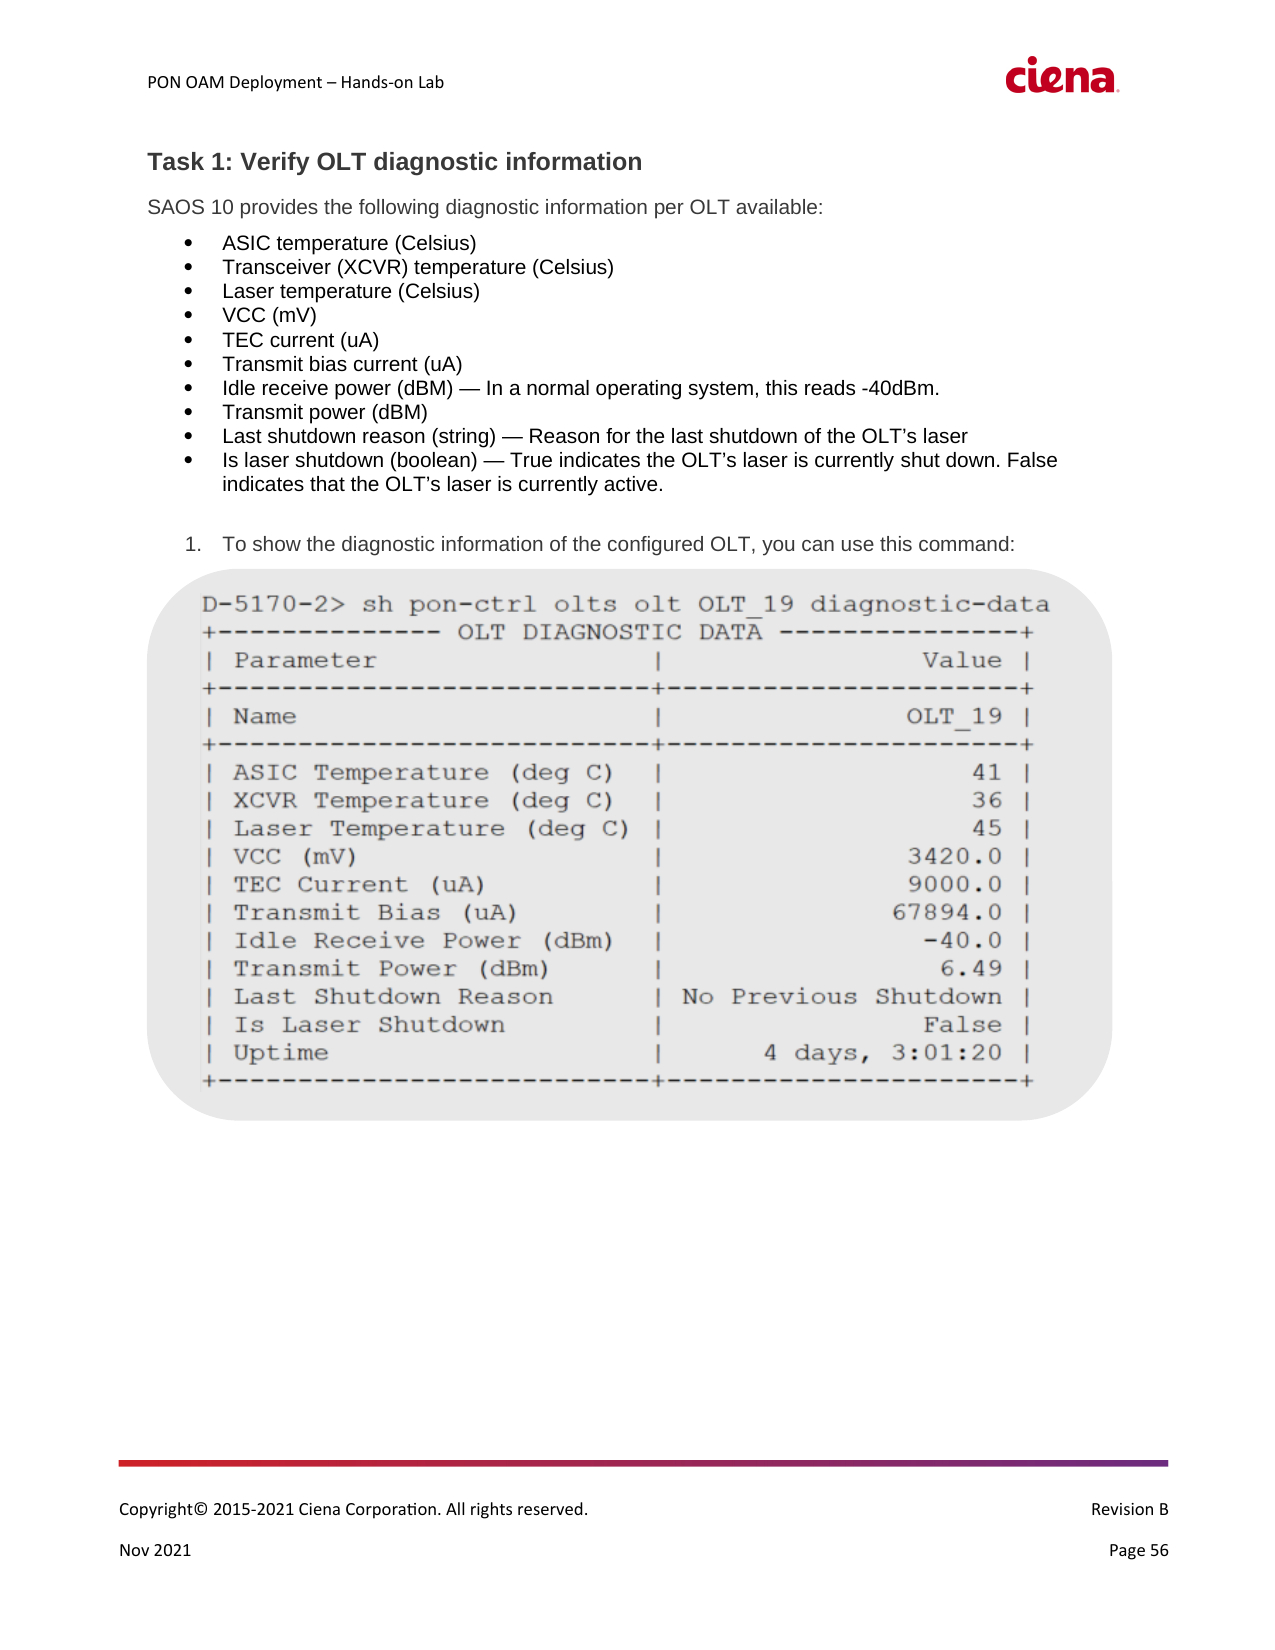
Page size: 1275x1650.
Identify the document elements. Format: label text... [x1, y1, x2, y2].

list Transceiver (XCVR) temperature (Celsius) [184, 255, 1128, 279]
list ASIC temperature (Celsius) [184, 231, 1128, 255]
picture [118, 1460, 1169, 1467]
picture [1002, 54, 1124, 101]
list Last shutdown reason (string) — Reason for the last shutdown of the OLT’s laser [184, 424, 1128, 448]
list Laser temperature (Celsius) [184, 279, 1128, 303]
subtitle Task 1: Verify OLT diagnostic information [147, 147, 1128, 176]
picture [200, 593, 1053, 1092]
list Idle receive power (dBM) — In a normal operating system, this reads -40dBm. [184, 376, 1128, 399]
list VCC (mV) [184, 303, 1128, 327]
list TEC current (uA) [184, 327, 1128, 351]
list To show the diagnostic information of the configured OLT, you can use this command: [184, 532, 1128, 556]
list Transmit power (dBM) [184, 399, 1128, 424]
list Transmit bias current (uA) [184, 351, 1128, 376]
list Is laser shutdown (boolean) — True indicates the OLT’s laser is currently shut down. False indicates that the OLT’s laser is currently active. [184, 448, 1128, 496]
text SAOS 10 provides the following diagnostic information per OLT available: [147, 195, 1128, 219]
